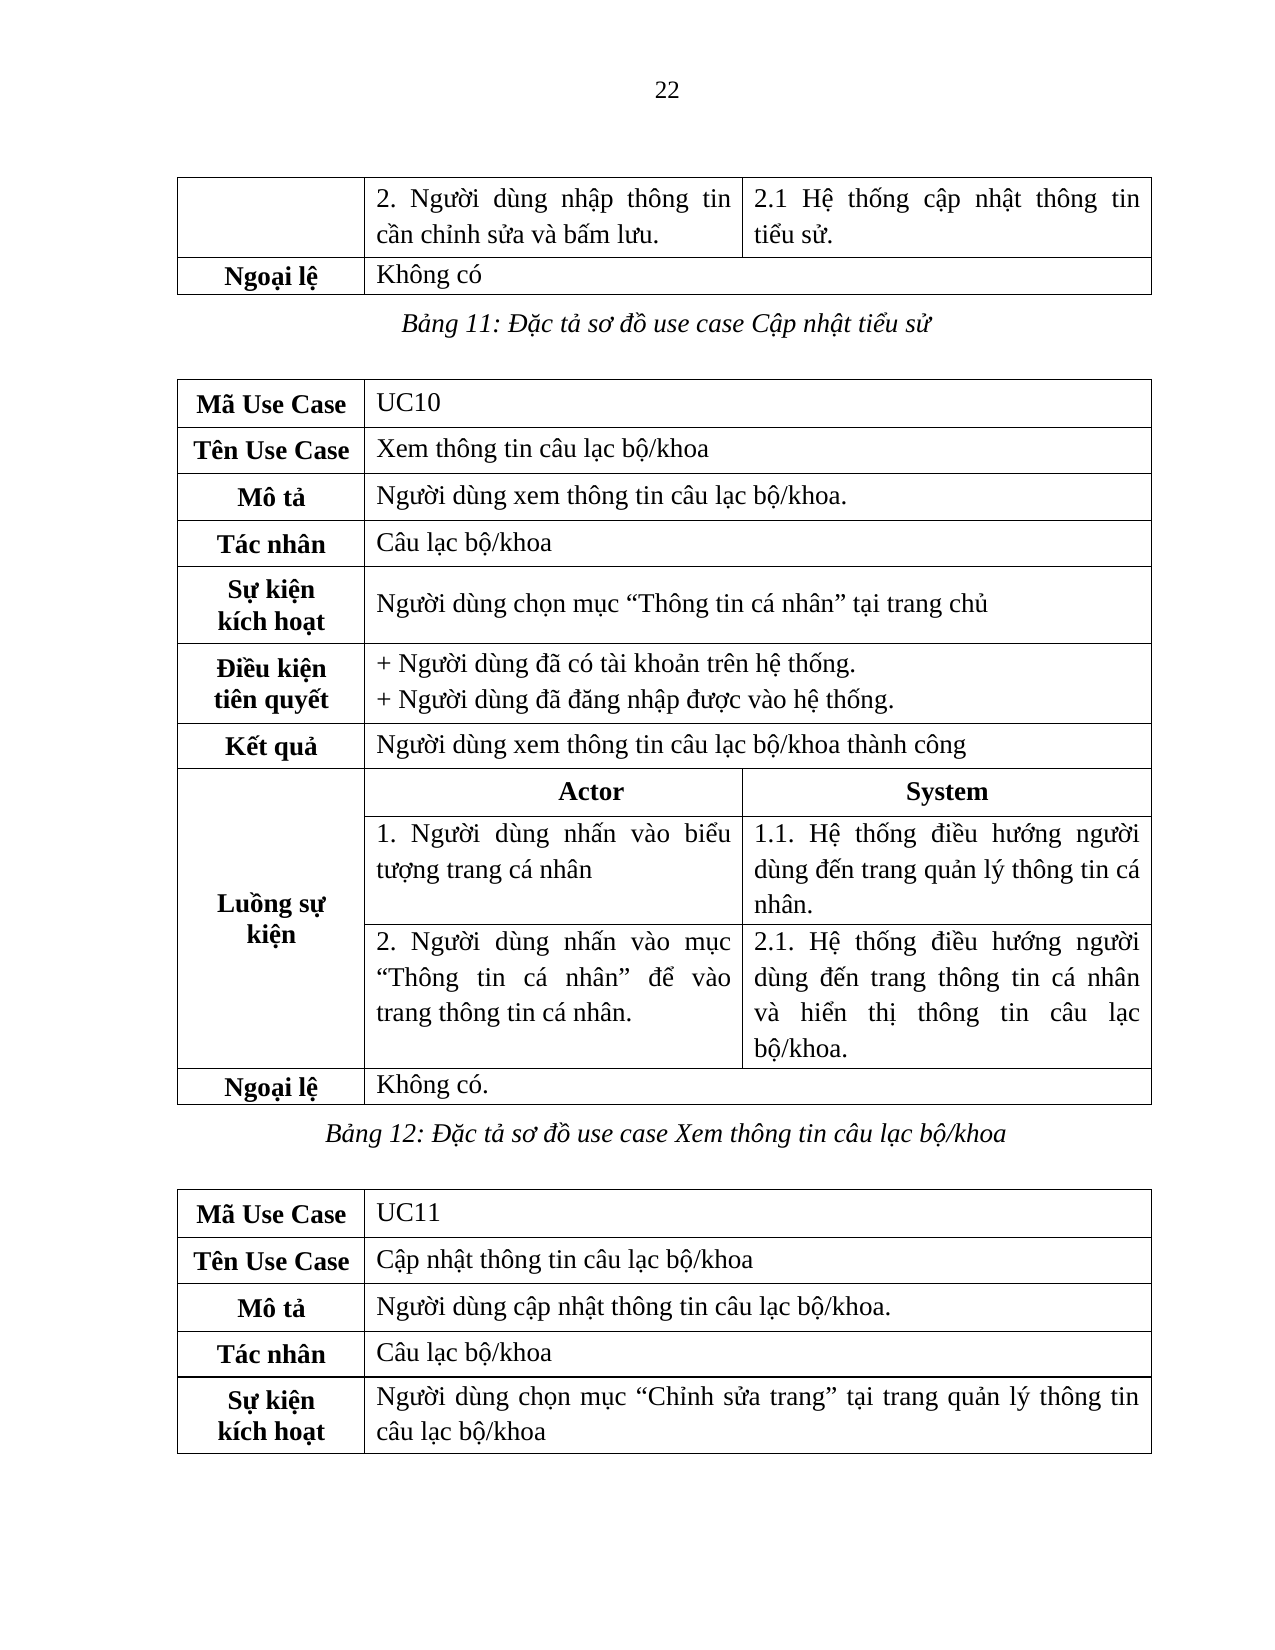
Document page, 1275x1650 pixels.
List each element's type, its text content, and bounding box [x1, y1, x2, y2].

table_header Mã Use Case [178, 1190, 364, 1237]
table_cell Tác nhân [178, 1332, 364, 1376]
table_cell System [743, 769, 1151, 816]
text Bảng 12: Đặc tả sơ đồ use case Xem thông tin câu lạc bộ/khoa [177, 1118, 1157, 1149]
table_cell Điều kiện tiên quyết [178, 644, 364, 722]
table_cell + Người dùng đã có tài khoản trên hệ thống. + Người dùng đã đăng nhập được vào hệ thống. [365, 644, 1151, 722]
table_cell Mô tả [178, 474, 364, 520]
table_cell Cập nhật thông tin câu lạc bộ/khoa [365, 1238, 1151, 1283]
table_cell Mô tả [178, 1284, 364, 1331]
table_cell Tên Use Case [178, 428, 364, 472]
table_cell Tác nhân [178, 521, 364, 566]
table_cell 1. Người dùng nhấn vào biểu tượng trang cá nhân [365, 817, 742, 924]
text Bảng 11: Đặc tả sơ đồ use case Cập nhật tiểu sử [177, 307, 1157, 338]
table_header UC11 [365, 1190, 1151, 1237]
table_cell Kết quả [178, 724, 364, 768]
table_cell Câu lạc bộ/khoa [365, 521, 1151, 566]
table_cell Câu lạc bộ/khoa [365, 1332, 1151, 1376]
table_cell 2.1. Hệ thống điều hướng người dùng đến trang thông tin cá nhân và hiển thị thông tin câu lạc bộ/khoa. [743, 925, 1151, 1068]
table_cell Luồng sự kiện [178, 769, 364, 1068]
table_header Mã Use Case [178, 380, 364, 427]
table_cell 1.1. Hệ thống điều hướng người dùng đến trang quản lý thông tin cá nhân. [743, 817, 1151, 924]
table_cell Sự kiện kích hoạt [178, 567, 364, 642]
table_header UC10 [365, 380, 1151, 427]
table_cell 2. Người dùng nhấn vào mục “Thông tin cá nhân” để vào trang thông tin cá nhân. [365, 925, 742, 1068]
table_cell 2. Người dùng nhập thông tin cần chỉnh sửa và bấm lưu. [365, 178, 742, 257]
table_cell Người dùng xem thông tin câu lạc bộ/khoa thành công [365, 724, 1151, 768]
table_cell Xem thông tin câu lạc bộ/khoa [365, 428, 1151, 472]
table_cell Ngoại lệ [178, 1069, 364, 1104]
table_cell Sự kiện kích hoạt [178, 1378, 364, 1453]
table_cell Người dùng chọn mục “Thông tin cá nhân” tại trang chủ [365, 567, 1151, 642]
table_cell Actor [365, 769, 742, 816]
table_cell Người dùng chọn mục “Chỉnh sửa trang” tại trang quản lý thông tin câu lạc bộ/khoa [365, 1378, 1151, 1453]
table_cell Người dùng cập nhật thông tin câu lạc bộ/khoa. [365, 1284, 1151, 1331]
table_cell Tên Use Case [178, 1238, 364, 1283]
table_cell Không có. [365, 1069, 1151, 1104]
table_cell Người dùng xem thông tin câu lạc bộ/khoa. [365, 474, 1151, 520]
table_cell Ngoại lệ [178, 258, 364, 294]
table_cell Không có [365, 258, 1151, 294]
table_cell 2.1 Hệ thống cập nhật thông tin tiểu sử. [743, 178, 1151, 257]
